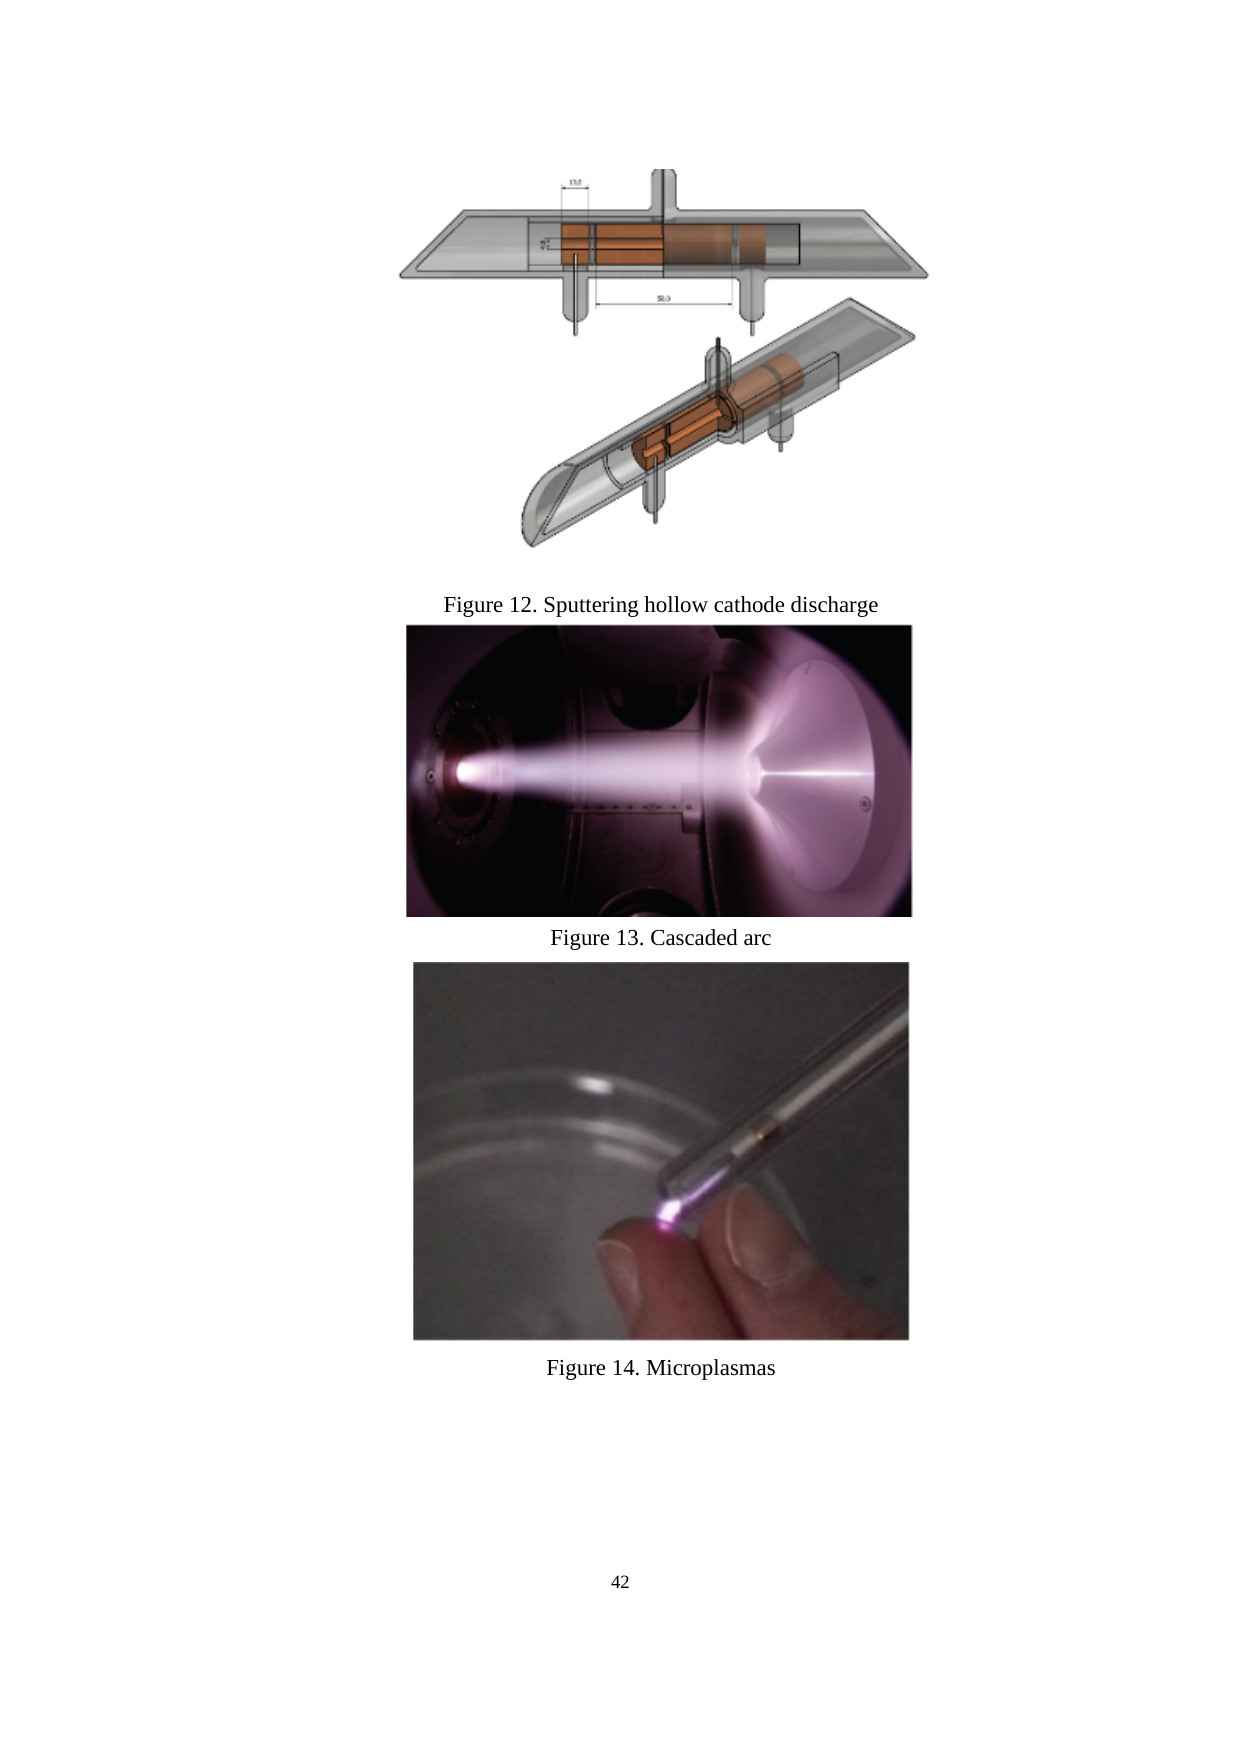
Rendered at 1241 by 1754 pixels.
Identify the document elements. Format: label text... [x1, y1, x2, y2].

picture [412, 962, 910, 1342]
picture [406, 624, 916, 917]
list Figure 14. Microplasmas [269, 1351, 1053, 1383]
list Figure 13. Cascaded arc [269, 921, 1053, 953]
picture [378, 169, 943, 576]
list Figure 12. Sputtering hollow cathode discharge [269, 588, 1053, 621]
